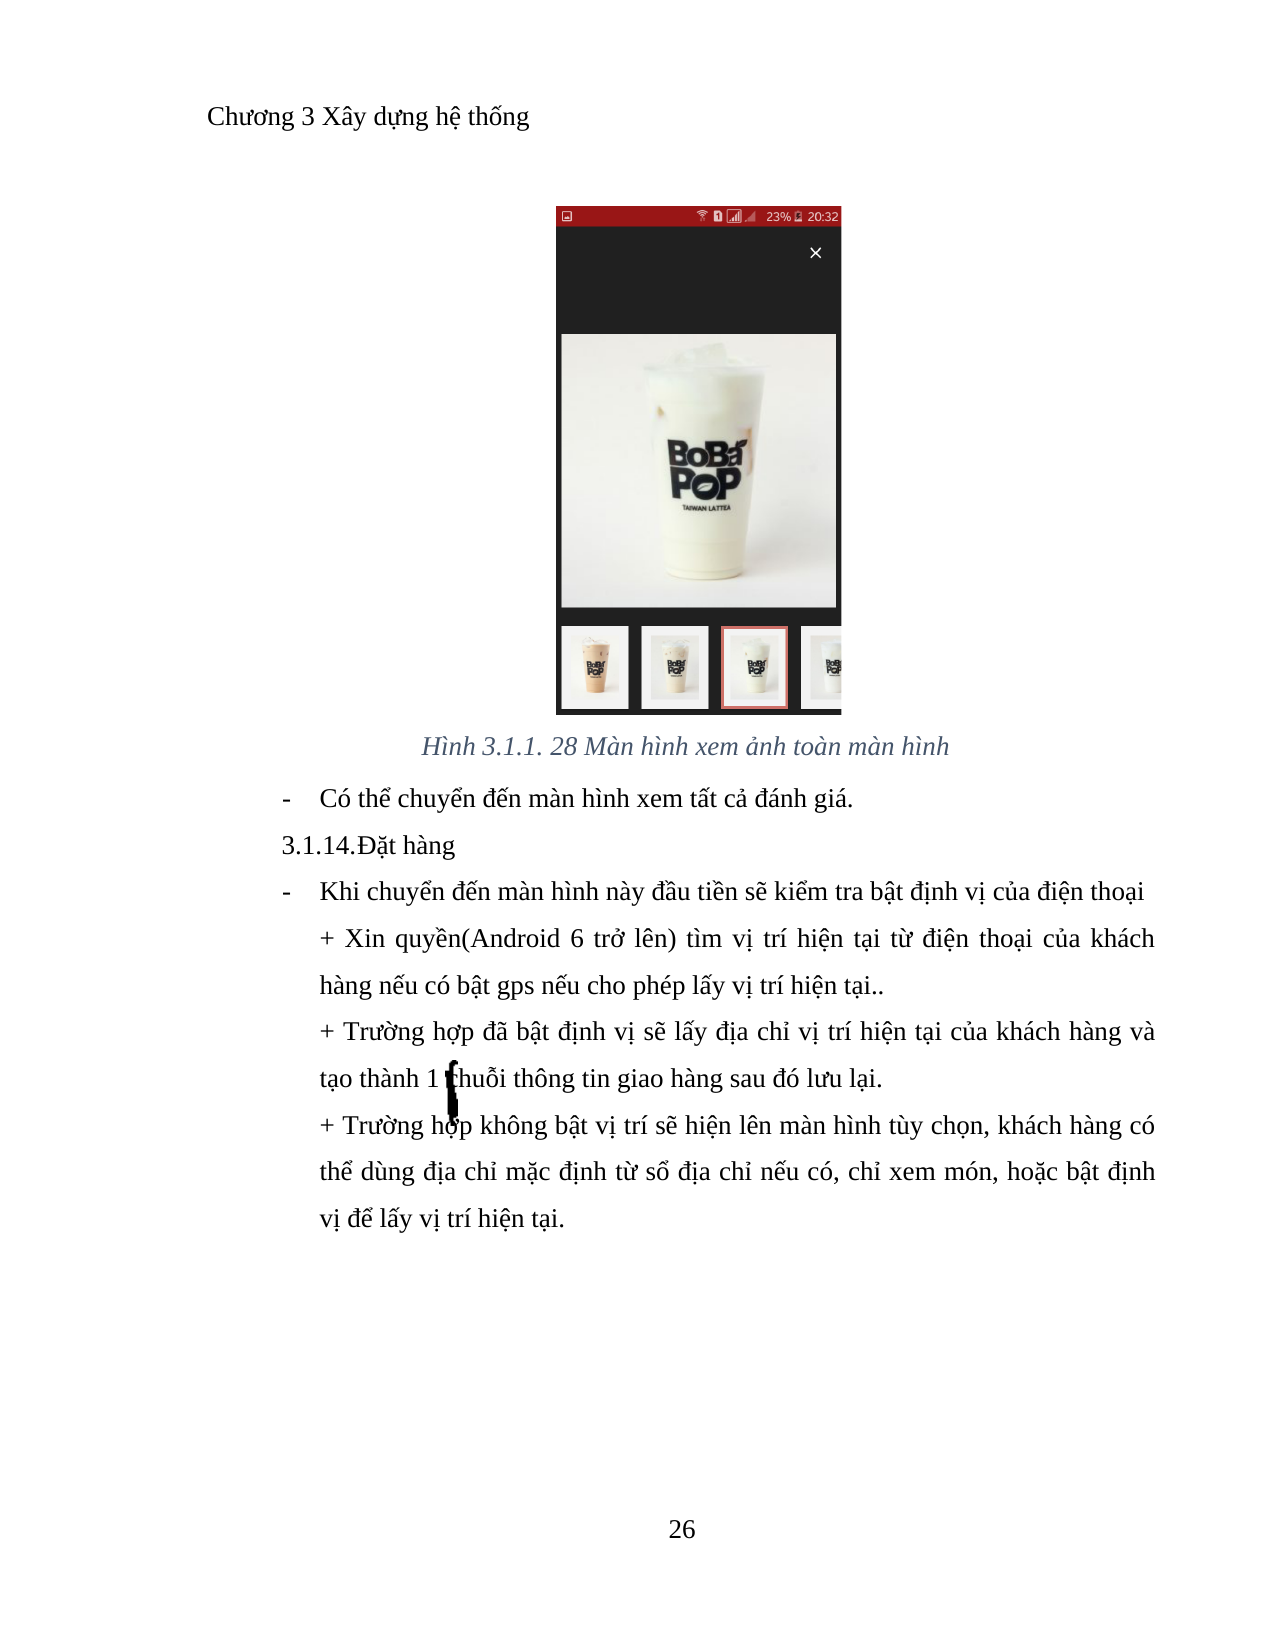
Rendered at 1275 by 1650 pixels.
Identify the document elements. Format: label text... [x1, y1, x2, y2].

list + Trường hợp đã bật định vị sẽ lấy địa chỉ vị trí hiện tại của khách hàng và tạo thành 1 chuỗi thông tin giao hàng sau đó lưu lại. [319, 1015, 1157, 1093]
text Hình 3.1.1. 28 Màn hình xem ảnh toàn màn hình [207, 730, 1167, 761]
list + Trường hợp không bật vị trí sẽ hiện lên màn hình tùy chọn, khách hàng có thể dùng địa chỉ mặc định từ sổ địa chỉ nếu có, chỉ xem món, hoặc bật định vị để lấy vị trí hiện tại. [319, 1109, 1157, 1233]
text Đặt hàng [281, 829, 1157, 860]
picture [445, 1060, 458, 1126]
list Khi chuyển đến màn hình này đầu tiền sẽ kiểm tra bật định vị của điện thoại [282, 875, 1157, 907]
picture [556, 206, 842, 715]
list + Xin quyền(Android 6 trở lên) tìm vị trí hiện tại từ điện thoại của khách hàng nếu có bật gps nếu cho phép lấy vị trí hiện tại.. [319, 922, 1157, 1000]
list Có thể chuyển đến màn hình xem tất cả đánh giá. [282, 782, 1157, 813]
